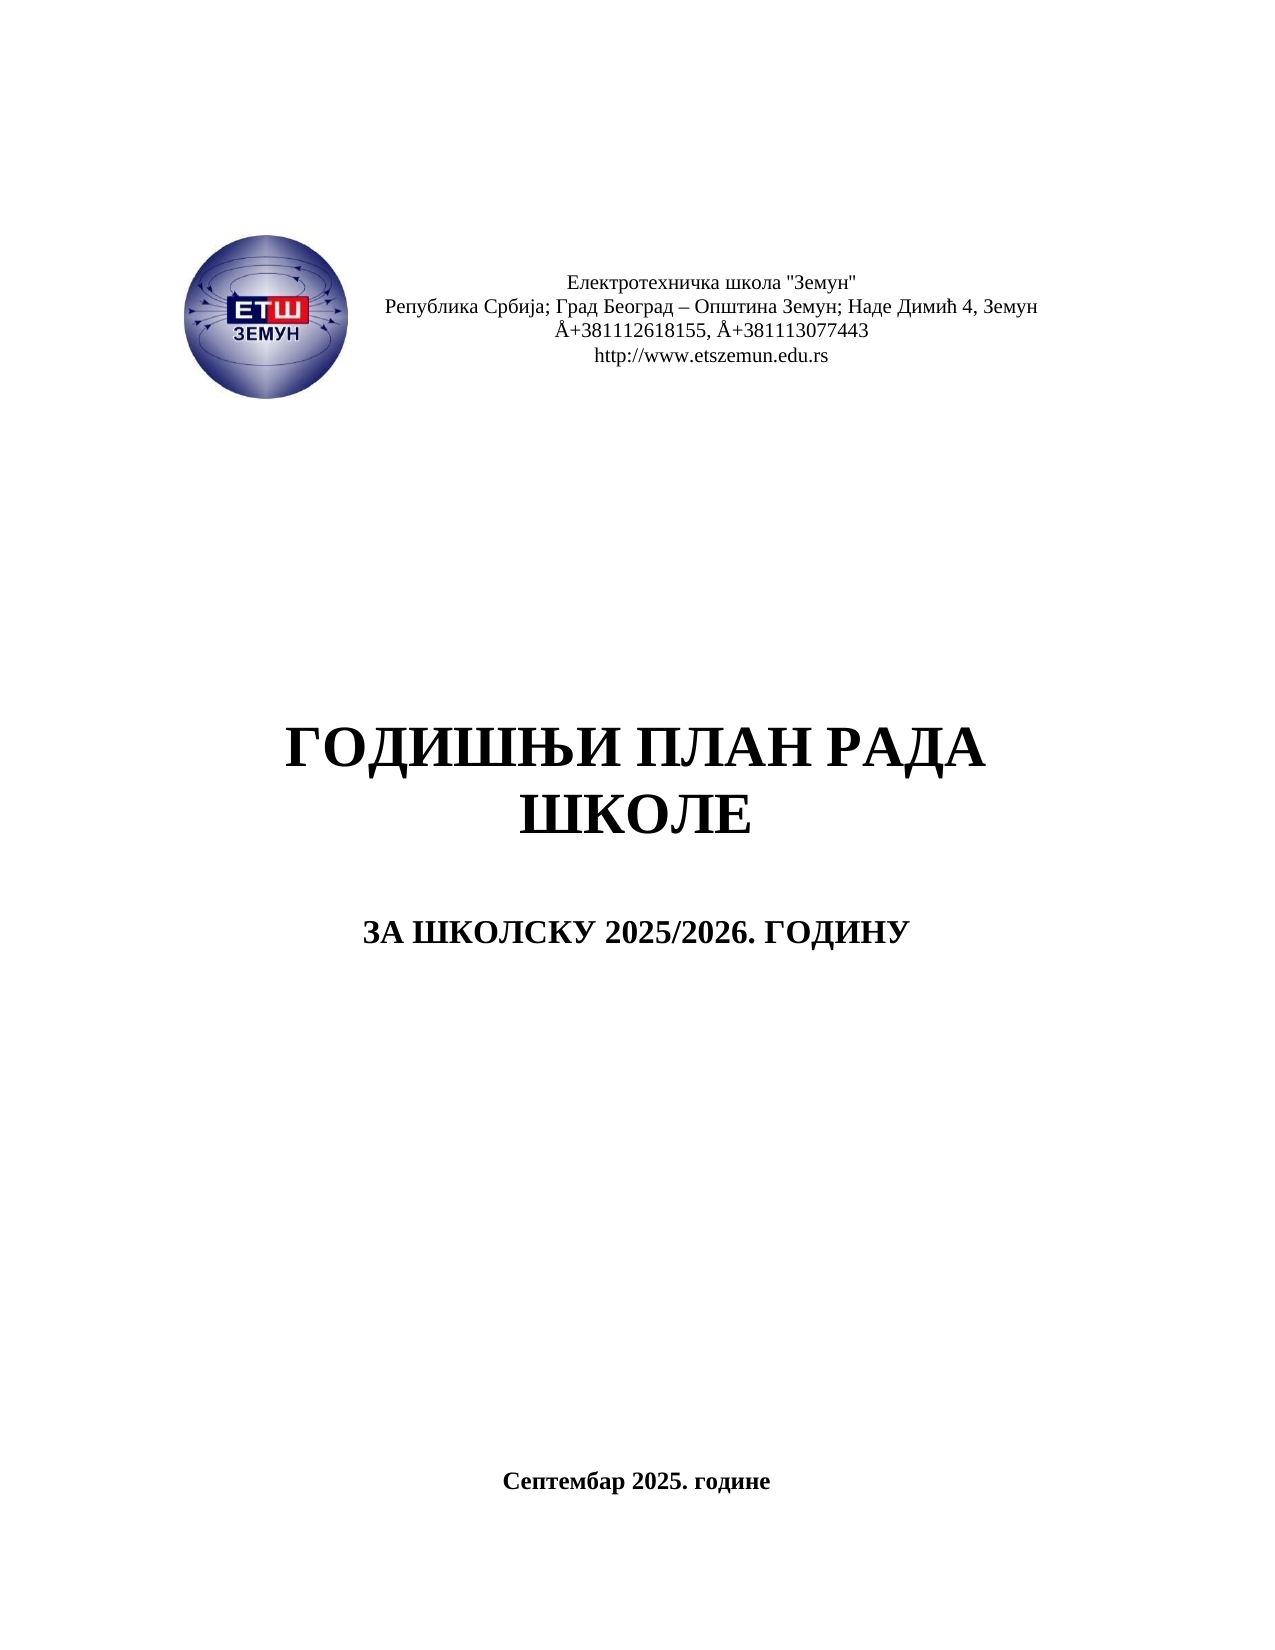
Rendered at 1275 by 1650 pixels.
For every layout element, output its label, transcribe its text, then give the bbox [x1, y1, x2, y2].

text ГОДИШЊИ ПЛАН РАДА [148, 712, 1125, 779]
text Септембар 2025. године [148, 1466, 1125, 1494]
text Електротехничка школа ''Земун'' [348, 270, 1125, 294]
text Република Србија; Град Београд – Општина Земун; Наде Димић 4, Земун [348, 294, 1125, 318]
text ШКОЛЕ [148, 779, 1125, 846]
text Å+381112618155, Å+381113077443 [348, 318, 1125, 342]
picture [182, 234, 348, 400]
text http://www.etszemun.edu.rs [348, 342, 1125, 367]
text ЗА ШКОЛСКУ 2025/2026. ГОДИНУ [148, 913, 1125, 951]
